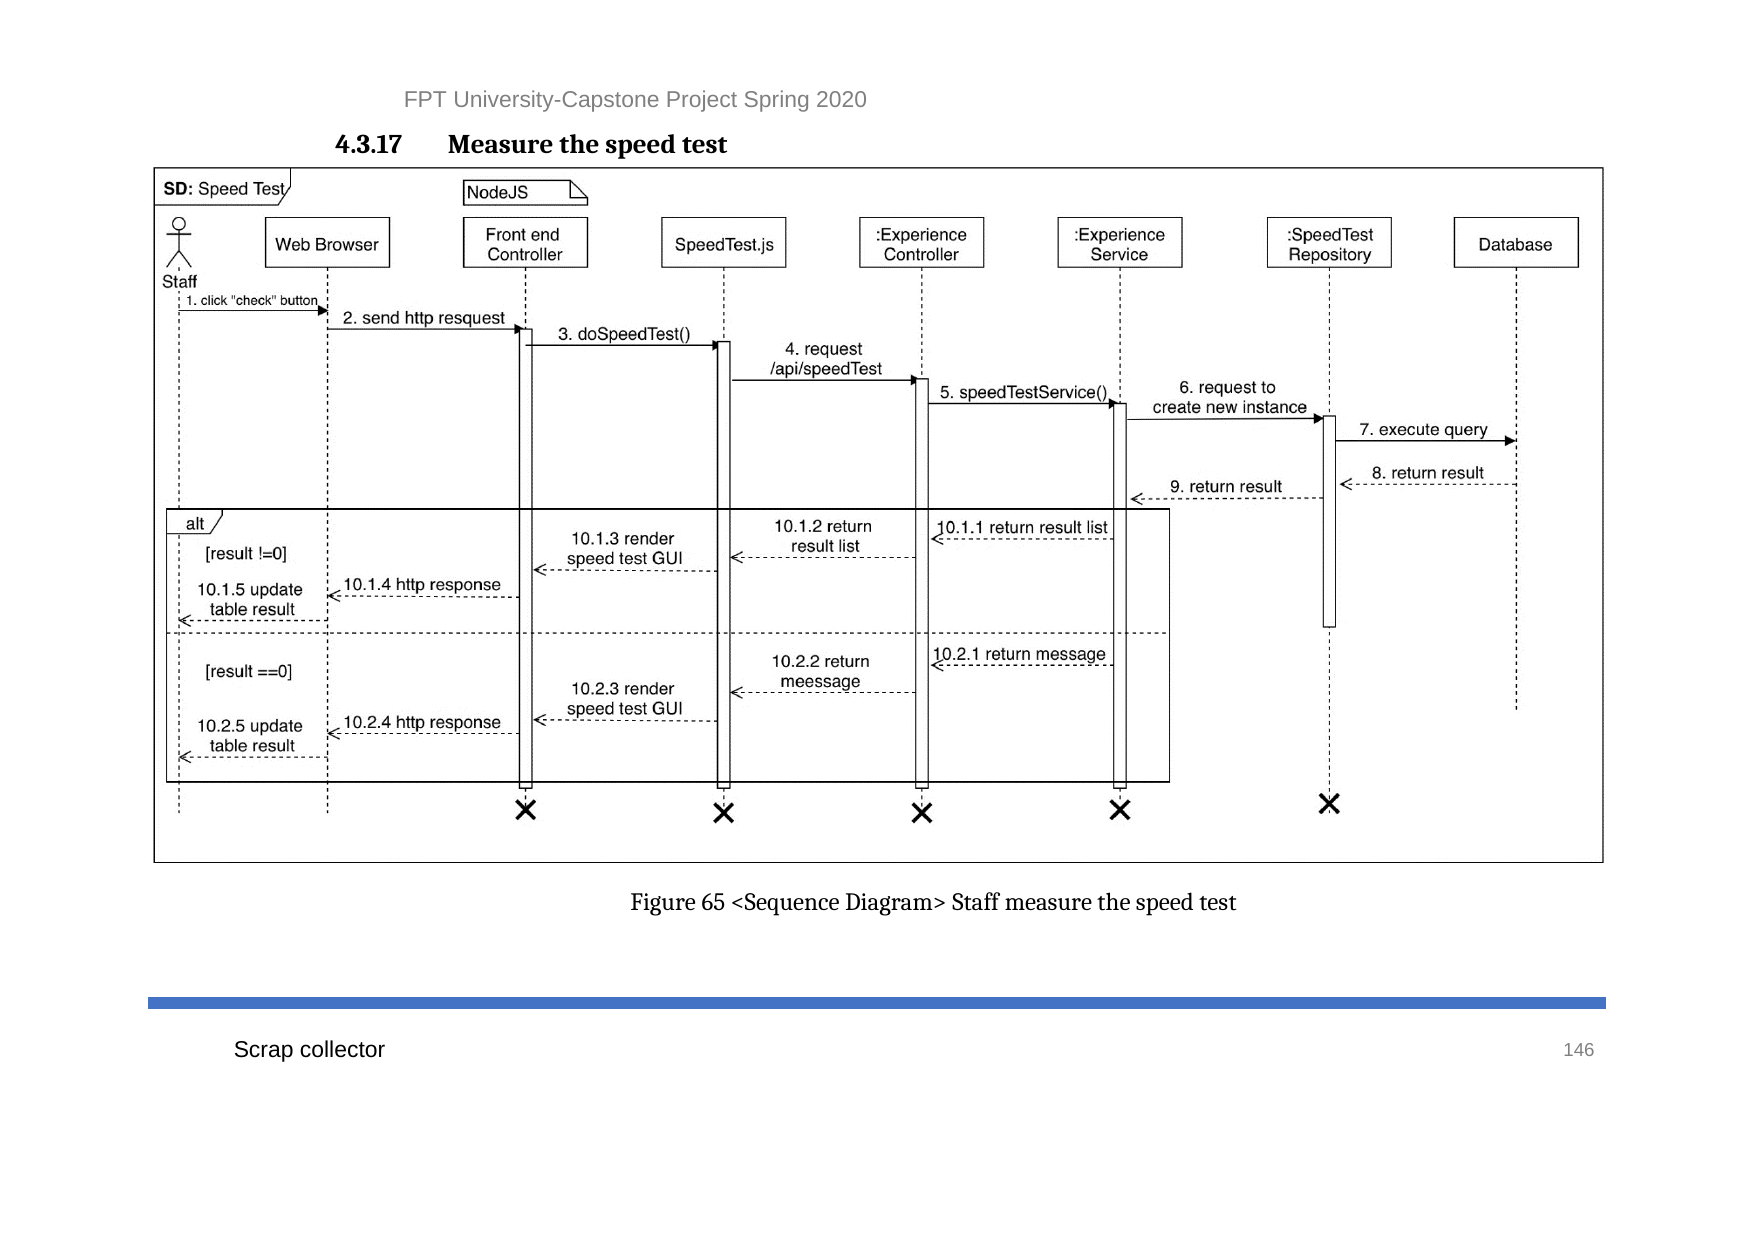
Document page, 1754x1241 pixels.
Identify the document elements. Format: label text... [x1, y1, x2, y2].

text Figure 65 <Sequence Diagram> Staff measure the speed test [260, 888, 1606, 917]
list Measure the speed test [335, 129, 1606, 161]
